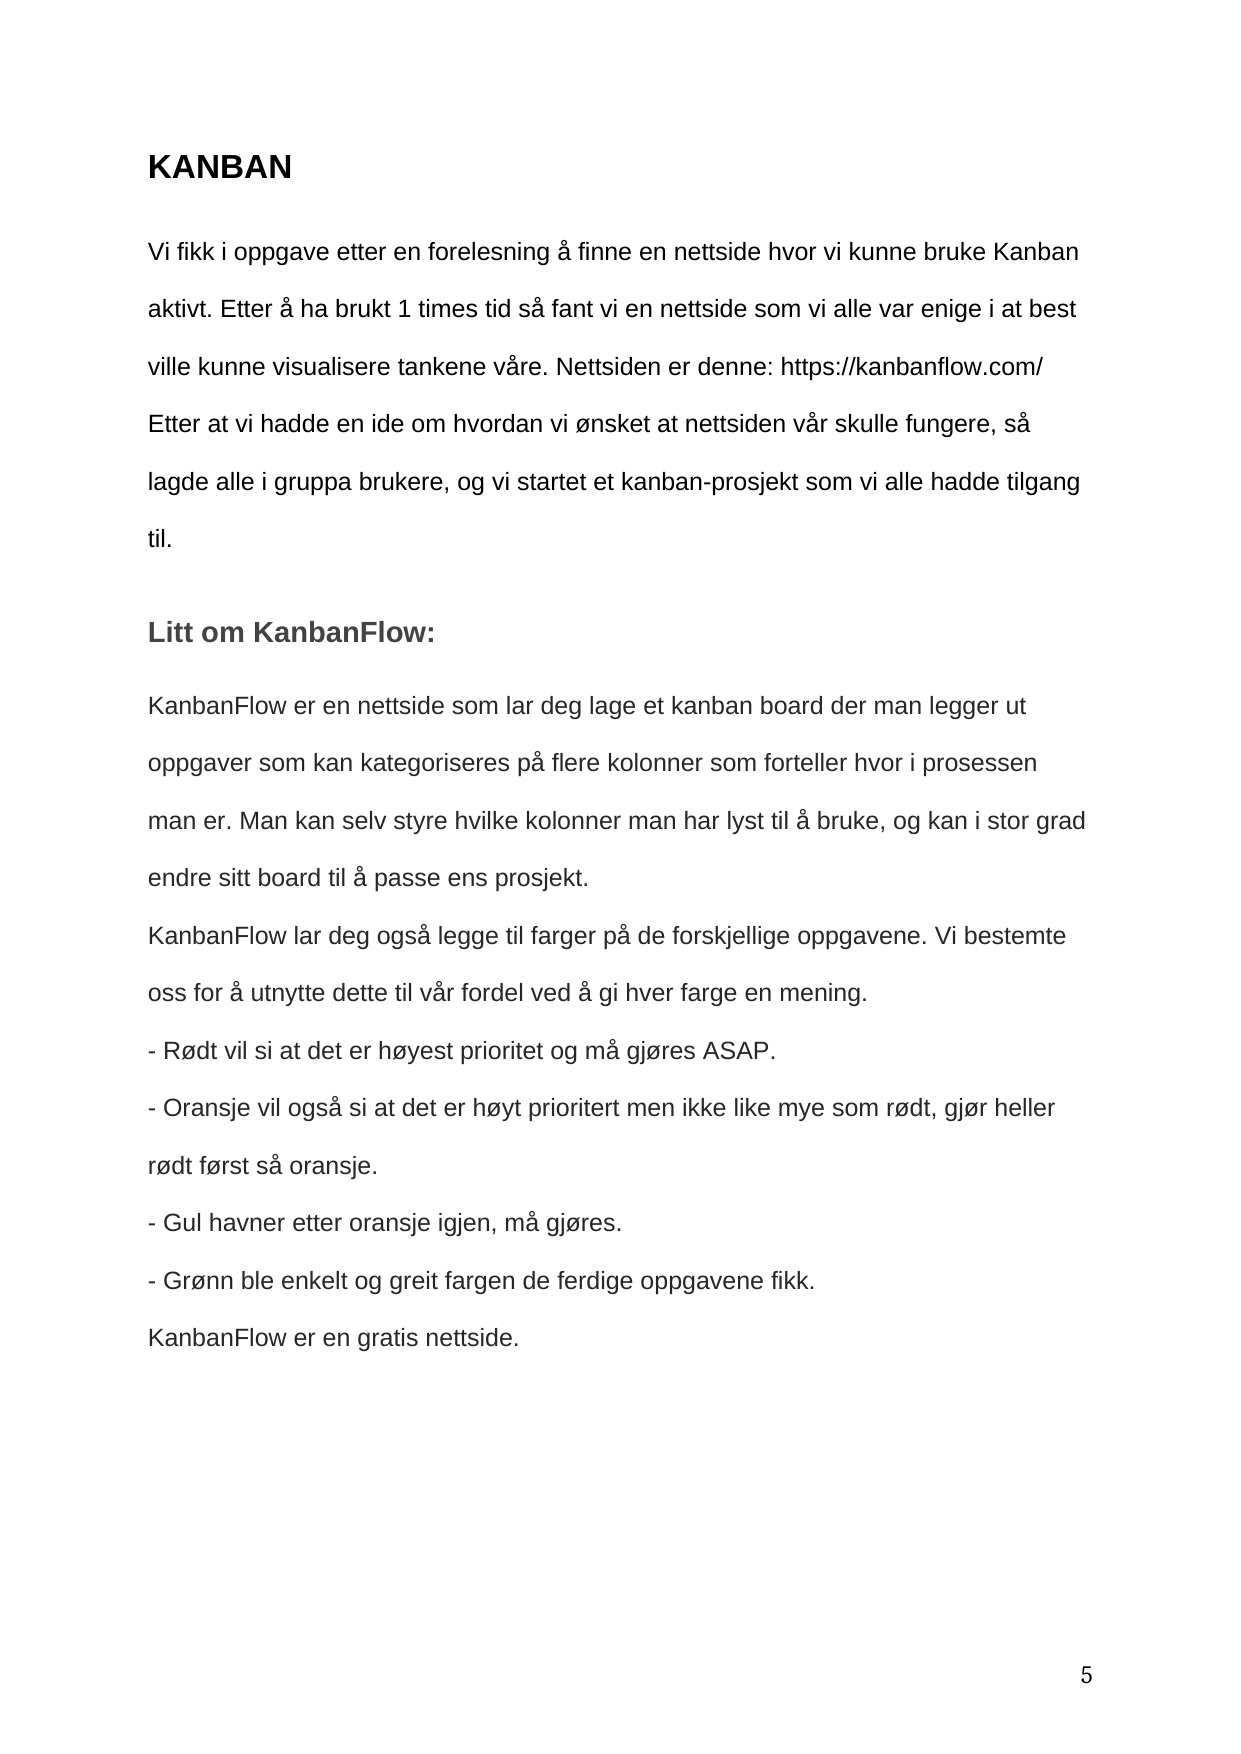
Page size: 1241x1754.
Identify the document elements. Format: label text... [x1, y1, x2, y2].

text - Oransje vil også si at det er høyt prioritert men ikke like mye som rødt, gjør heller rødt først så oransje. [148, 1093, 1093, 1179]
text Vi fikk i oppgave etter en forelesning å finne en nettside hvor vi kunne bruke Kanban aktivt. Etter å ha brukt 1 times tid så fant vi en nettside som vi alle var enige i at best ville kunne visualisere tankene våre. Nettsiden er denne: https://kanbanflow.com/ [148, 237, 1093, 381]
text KanbanFlow er en gratis nettside. [148, 1323, 1093, 1352]
text - Grønn ble enkelt og greit fargen de ferdige oppgavene fikk. [148, 1266, 1093, 1294]
text - Rødt vil si at det er høyest prioritet og må gjøres ASAP. [148, 1036, 1093, 1064]
text KanbanFlow er en nettside som lar deg lage et kanban board der man legger ut oppgaver som kan kategoriseres på flere kolonner som forteller hvor i prosessen man er. Man kan selv styre hvilke kolonner man har lyst til å bruke, og kan i stor grad endre sitt board til å passe ens prosjekt. [148, 691, 1093, 892]
text Etter at vi hadde en ide om hvordan vi ønsket at nettsiden vår skulle fungere, så lagde alle i gruppa brukere, og vi startet et kanban-prosjekt som vi alle hadde tilgang til. [148, 409, 1093, 553]
subtitle Litt om KanbanFlow: [148, 615, 1093, 649]
text KanbanFlow lar deg også legge til farger på de forskjellige oppgavene. Vi bestemte oss for å utnytte dette til vår fordel ved å gi hver farge en mening. [148, 921, 1093, 1007]
subtitle KANBAN [148, 148, 1093, 186]
text - Gul havner etter oransje igjen, må gjøres. [148, 1208, 1093, 1237]
